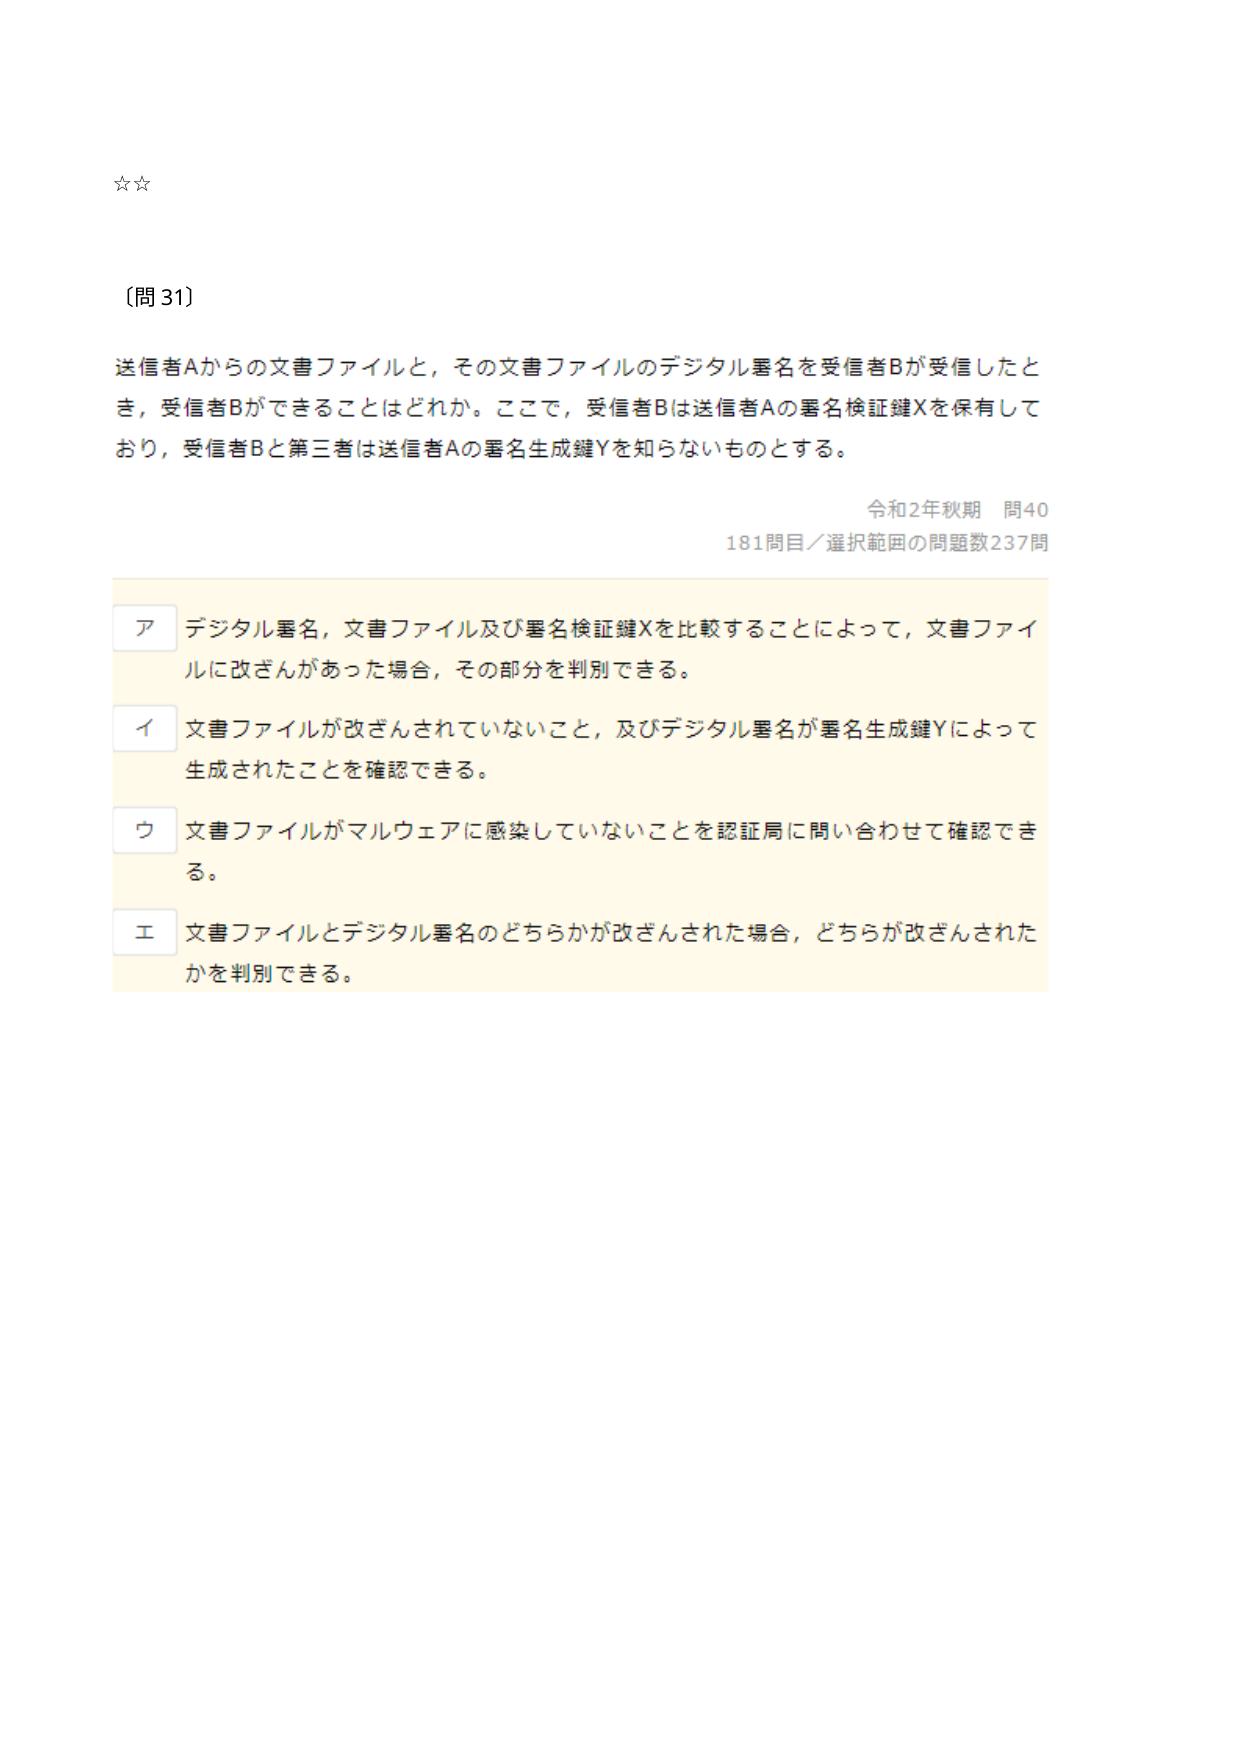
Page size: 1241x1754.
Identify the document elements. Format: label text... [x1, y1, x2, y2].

picture [112, 352, 1049, 992]
text 〔問31〕 [112, 277, 1128, 314]
text ☆☆ [112, 164, 1128, 202]
